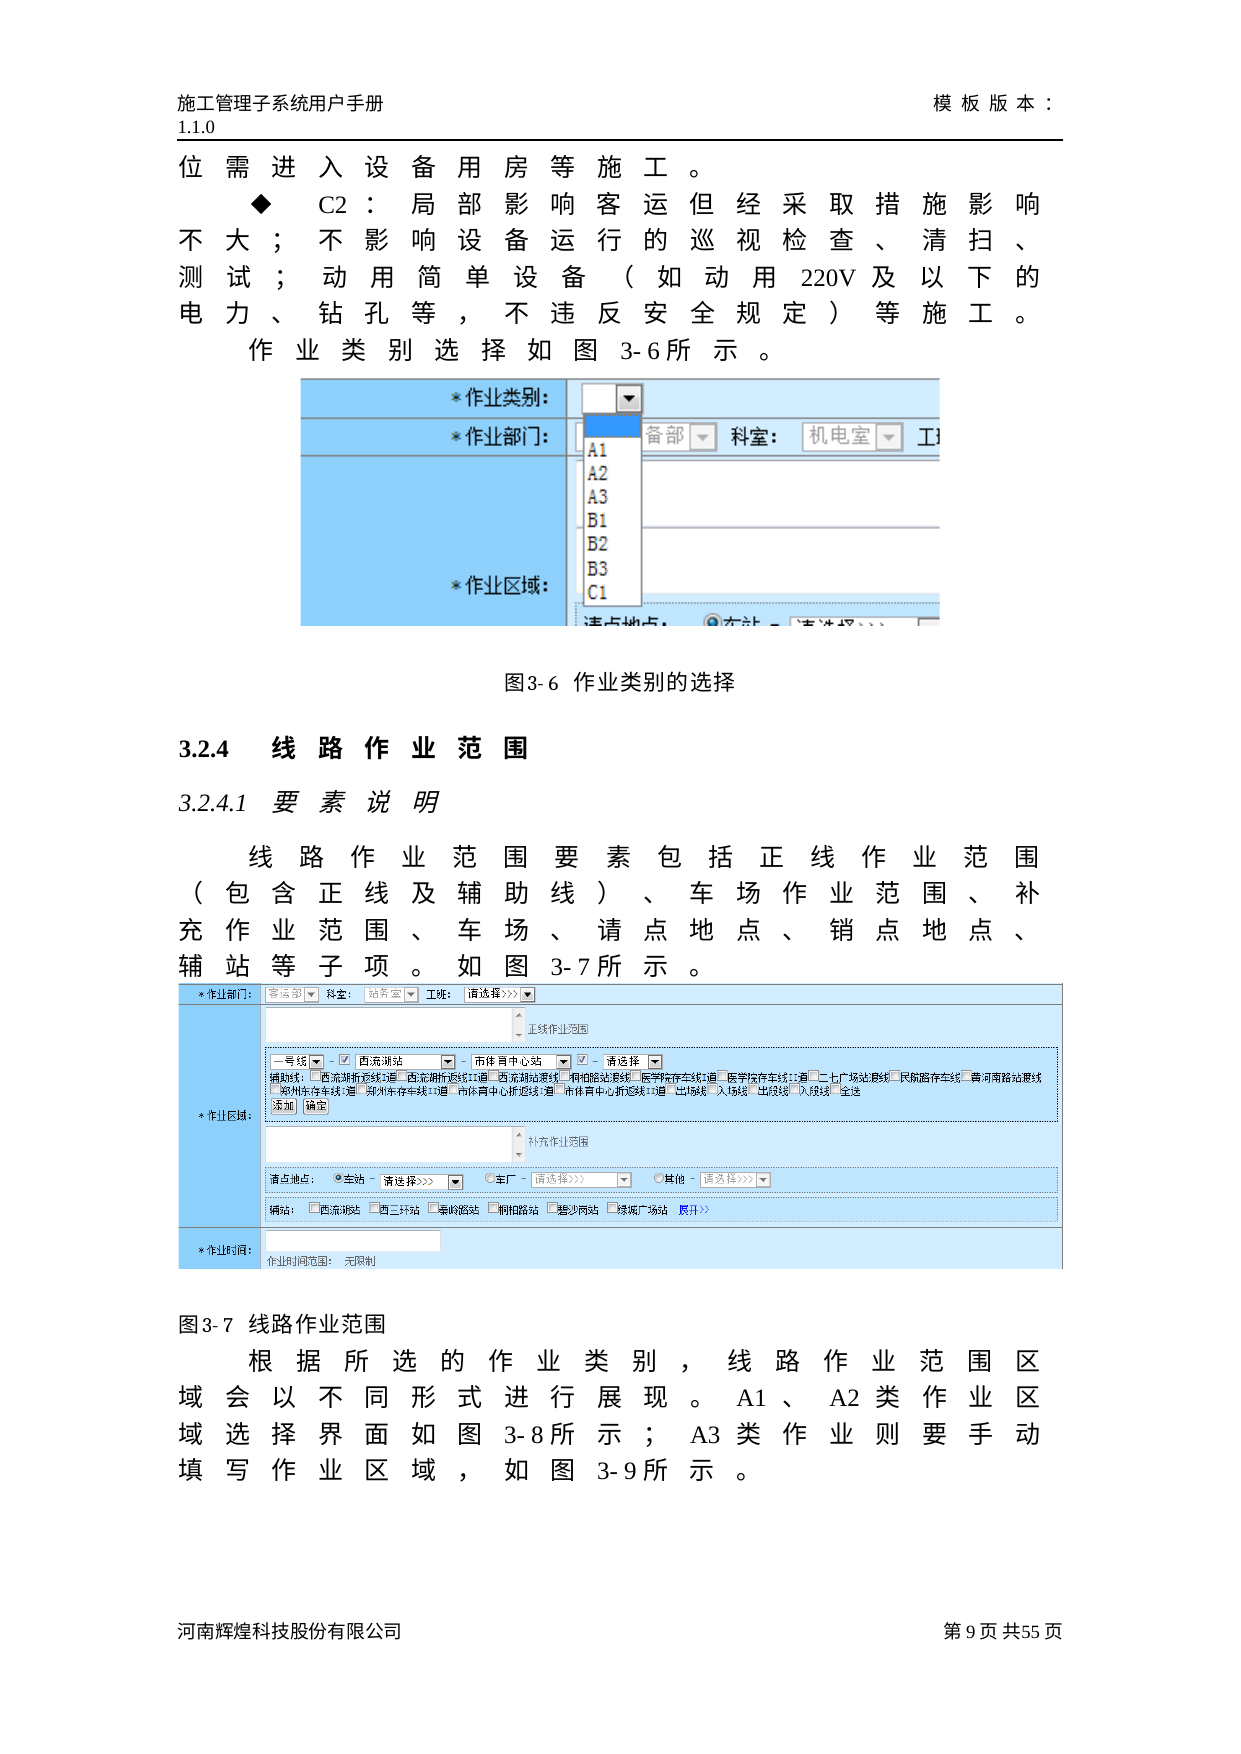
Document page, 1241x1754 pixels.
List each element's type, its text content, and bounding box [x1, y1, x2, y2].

text 作业类别的选择 [179, 662, 1061, 699]
text 根据所选的作业类别，线路作业范围区域会以不同形式进行展现。A1、A2类作业区域选择界面如所示；A3类作业则要手动填写作业区域，如所示。 [179, 1370, 1061, 1516]
list C2：局部影响客运但经采取措施影响不大；不影响设备运行的巡视检查、清扫、测试；动用简单设备（如动用220V及以下的电力、钻孔等，不违反安全规定）等施工。 [179, 184, 1061, 330]
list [179, 148, 1061, 184]
subtitle 要素说明 [179, 812, 1061, 848]
text 线路作业范围要素包括正线作业范围（包含正线及辅助线）、车场作业范围、补充作业范围、车场、请点地点、销点地点、辅站等子项。如所示。 [179, 866, 1061, 1012]
text 线路作业范围 [179, 1334, 1061, 1370]
text 作业类别选择如所示。 [179, 330, 1061, 367]
picture [300, 366, 940, 626]
picture [178, 1012, 1065, 1298]
subtitle 线路作业范围 [179, 728, 1061, 764]
